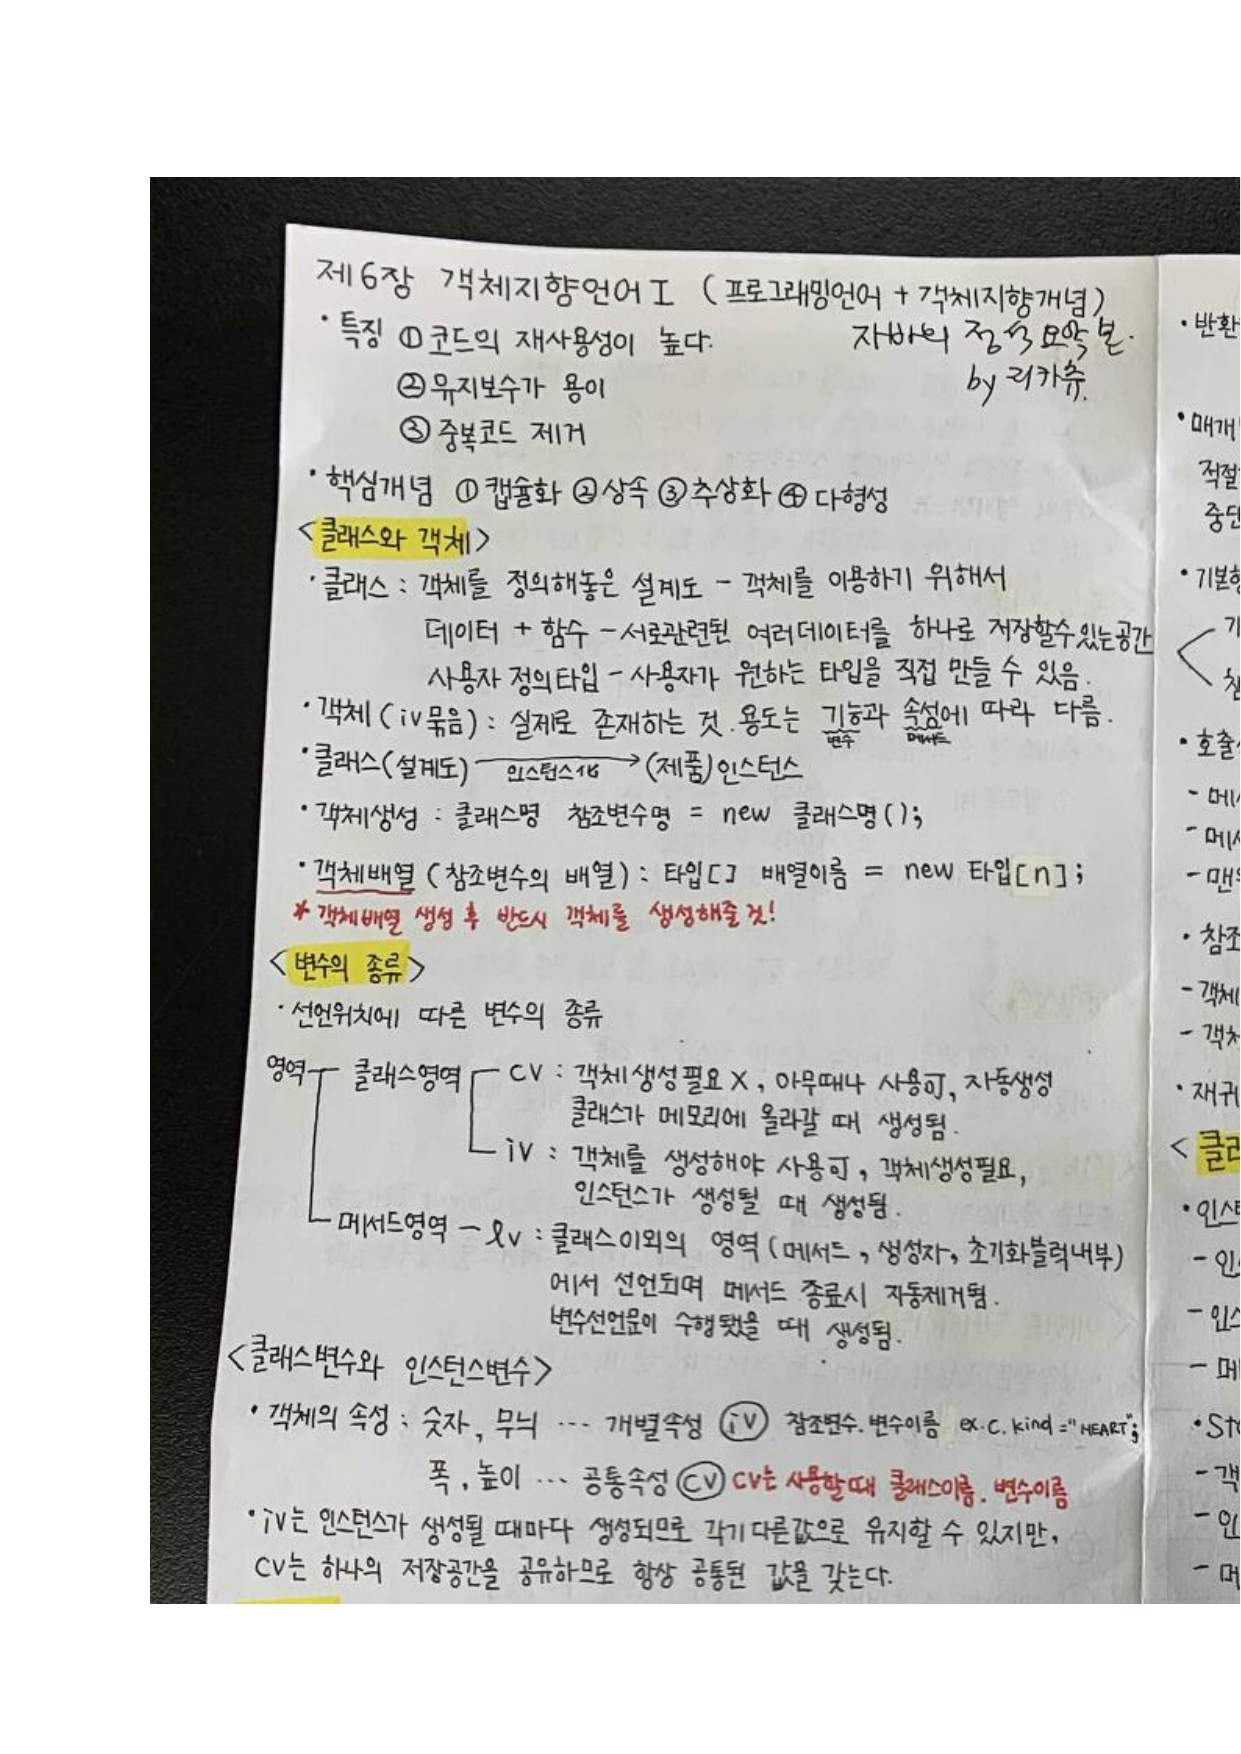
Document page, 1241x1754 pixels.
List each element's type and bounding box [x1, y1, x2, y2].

picture [150, 177, 1241, 1604]
